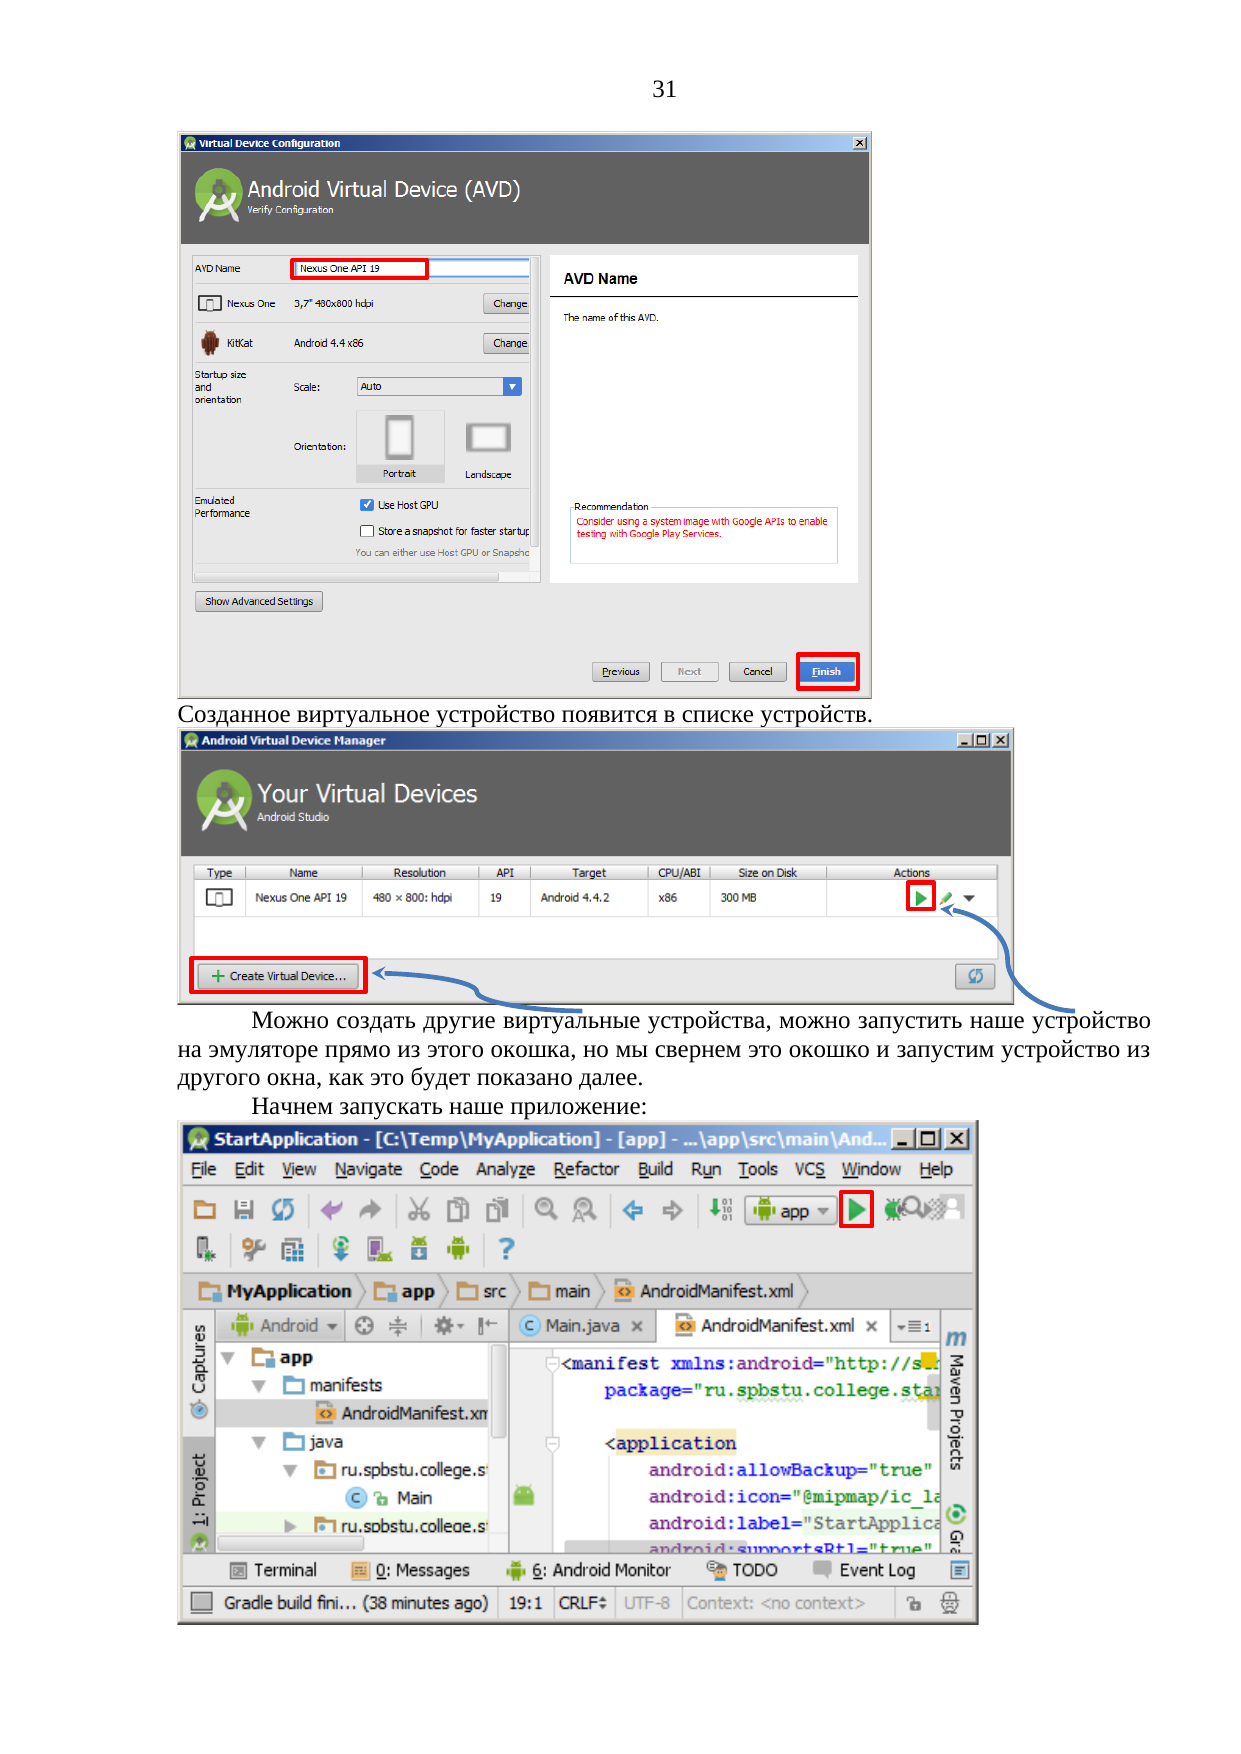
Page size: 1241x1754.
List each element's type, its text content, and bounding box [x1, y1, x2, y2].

text Можно создать другие виртуальные устройства, можно запустить наше устройство на эмуляторе прямо из этого окошка, но мы свернем это окошко и запустим устройство из другого окна, как это будет показано далее. [177, 1005, 1152, 1091]
picture [177, 1120, 979, 1625]
text Начнем запускать наше приложение: [177, 1091, 1152, 1120]
picture [177, 131, 872, 699]
text Созданное виртуальное устройство появится в списке устройств. [177, 699, 1152, 728]
picture [177, 727, 1015, 1005]
